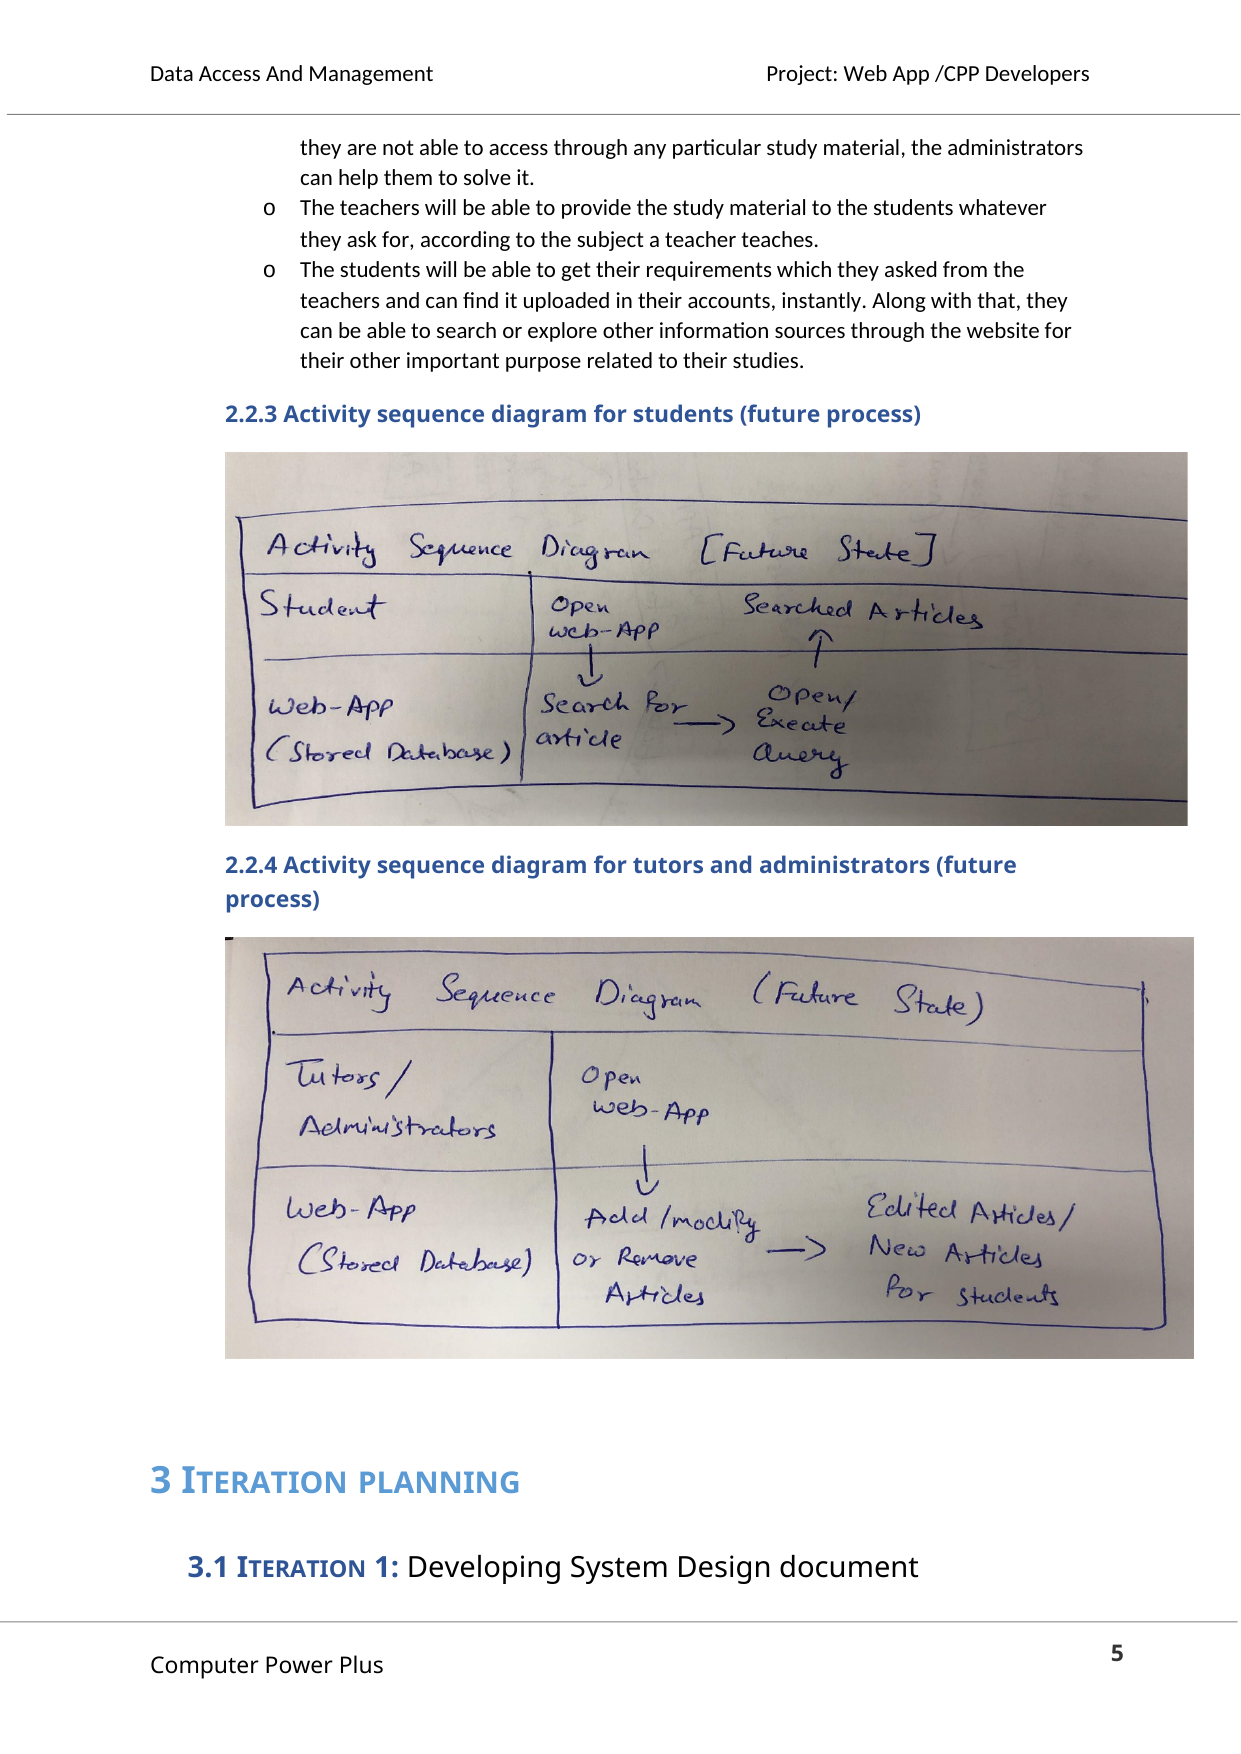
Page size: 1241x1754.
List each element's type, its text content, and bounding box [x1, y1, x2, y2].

list The students will be able to get their requirements which they asked from the teachers and can find it uploaded in their accounts, instantly. Along with that, they can be able to search or explore other information sources through the website for their other important purpose related to their studies. [262, 255, 1090, 375]
text 2.2.4 Activity sequence diagram for tutors and administrators (future process) [225, 849, 1090, 914]
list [262, 133, 1090, 191]
list The teachers will be able to provide the study material to the students whatever they ask for, according to the subject a teacher teaches. [262, 193, 1090, 253]
text 3.1 Iteration 1: Developing System Design document [150, 1546, 1090, 1586]
picture [225, 937, 1194, 1359]
text 2.2.3 Activity sequence diagram for students (future process) [225, 398, 1090, 429]
text 3 Iteration planning [150, 1453, 1090, 1504]
picture [225, 452, 1188, 826]
